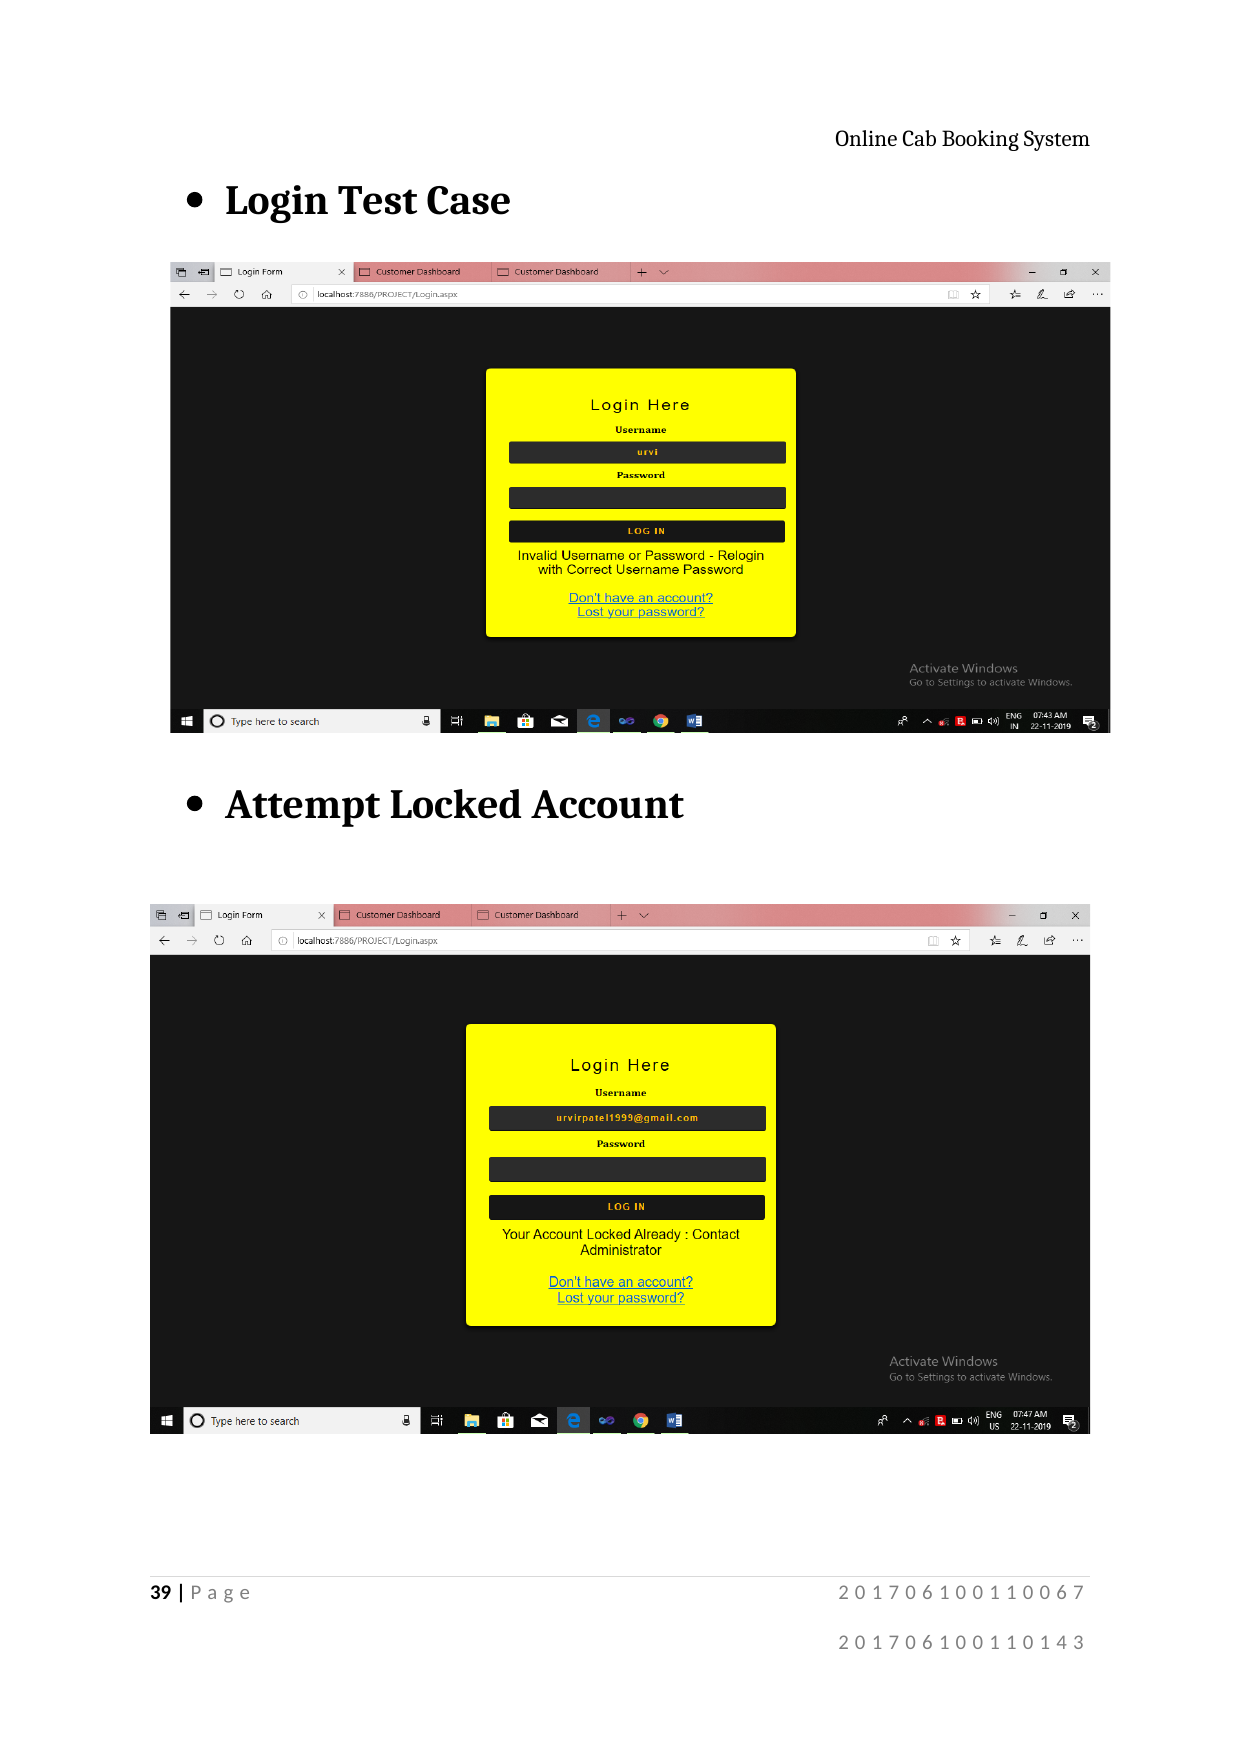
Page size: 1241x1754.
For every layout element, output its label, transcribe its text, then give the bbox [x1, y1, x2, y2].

picture [150, 904, 1091, 1434]
list Attempt Locked Account [187, 781, 1090, 828]
list Login Test Case [187, 177, 1090, 225]
picture [170, 262, 1111, 733]
